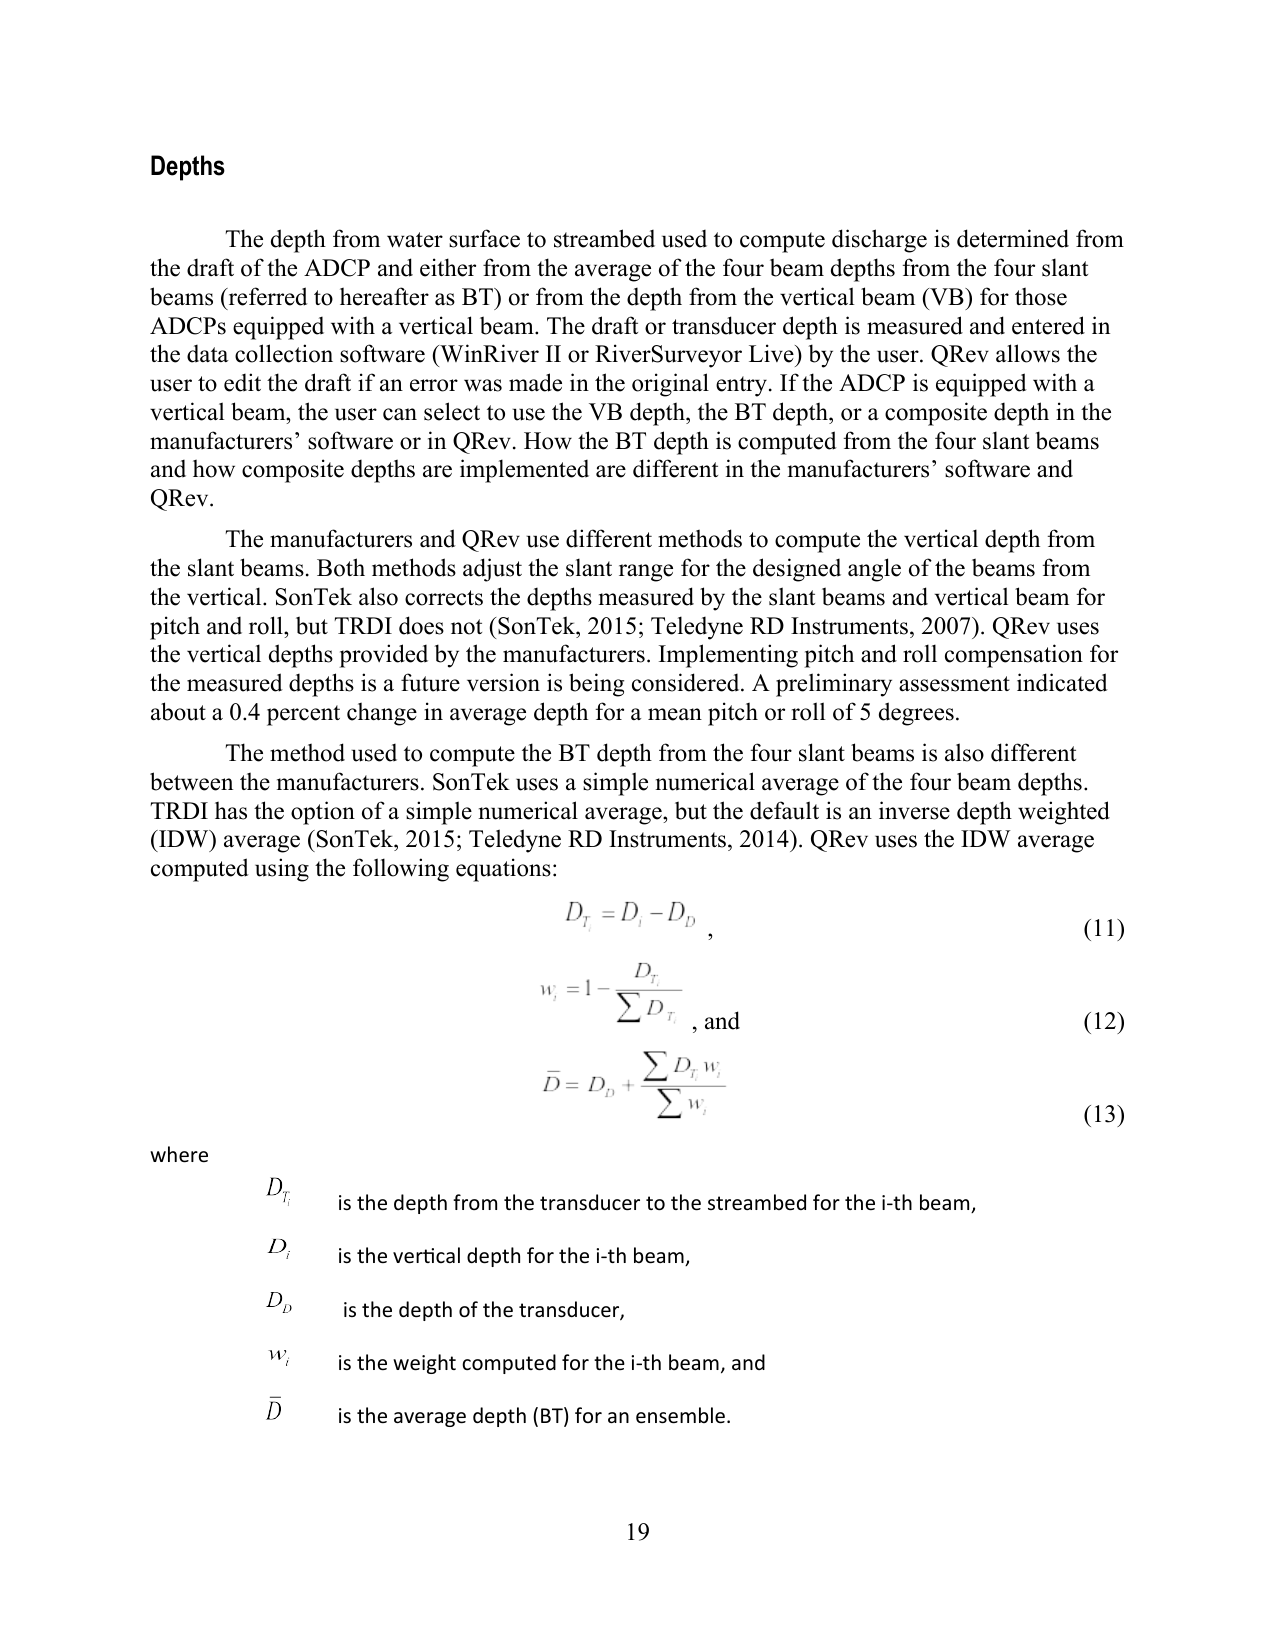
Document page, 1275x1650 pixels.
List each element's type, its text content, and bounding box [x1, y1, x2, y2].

text is the depth from the transducer to the streambed for the i-th beam, [262, 1168, 1125, 1216]
text is the weight computed for the i-th beam, and [262, 1338, 1125, 1376]
text The method used to compute the BT depth from the four slant beams is also different between the manufacturers. SonTek uses a simple numerical average of the four beam depths. TRDI has the option of a simple numerical average, but the default is an inverse depth weighted (IDW) average (SonTek, 2015; Teledyne RD Instruments, 2014). QRev uses the IDW average computed using the following equations: [150, 738, 1125, 882]
text is the vertical depth for the i-th beam, [262, 1231, 1125, 1270]
subtitle Depths [150, 150, 1125, 181]
text where [150, 1141, 1125, 1168]
text , and (12) [150, 955, 1125, 1035]
text The depth from water surface to streambed used to compute discharge is determined from the draft of the ADCP and either from the average of the four beam depths from the four slant beams (referred to hereafter as BT) or from the depth from the vertical beam (VB) for those ADCPs equipped with a vertical beam. The draft or transducer depth is measured and entered in the data collection software (WinRiver II or RiverSurveyor Live) by the user. QRev allows the user to edit the draft if an error was made in the original entry. If the ADCP is equipped with a vertical beam, the user can select to use the VB depth, the BT depth, or a composite depth in the manufacturers’ software or in QRev. How the BT depth is computed from the four slant beams and how composite depths are implemented are different in the manufacturers’ software and QRev. [150, 224, 1125, 512]
text is the average depth (BT) for an ensemble. [262, 1391, 1125, 1429]
text , (11) [150, 894, 1125, 942]
text (13) [150, 1048, 1125, 1128]
text The manufacturers and QRev use different methods to compute the vertical depth from the slant beams. Both methods adjust the slant range for the designed angle of the beams from the vertical. SonTek also corrects the depths measured by the slant beams and vertical beam for pitch and roll, but TRDI does not (SonTek, 2015; Teledyne RD Instruments, 2007). QRev uses the vertical depths provided by the manufacturers. Implementing pitch and roll compensation for the measured depths is a future version is being considered. A preliminary assessment indicated about a 0.4 percent change in average depth for a mean pitch or roll of 5 degrees. [150, 524, 1125, 726]
text is the depth of the transducer, [262, 1284, 1125, 1323]
